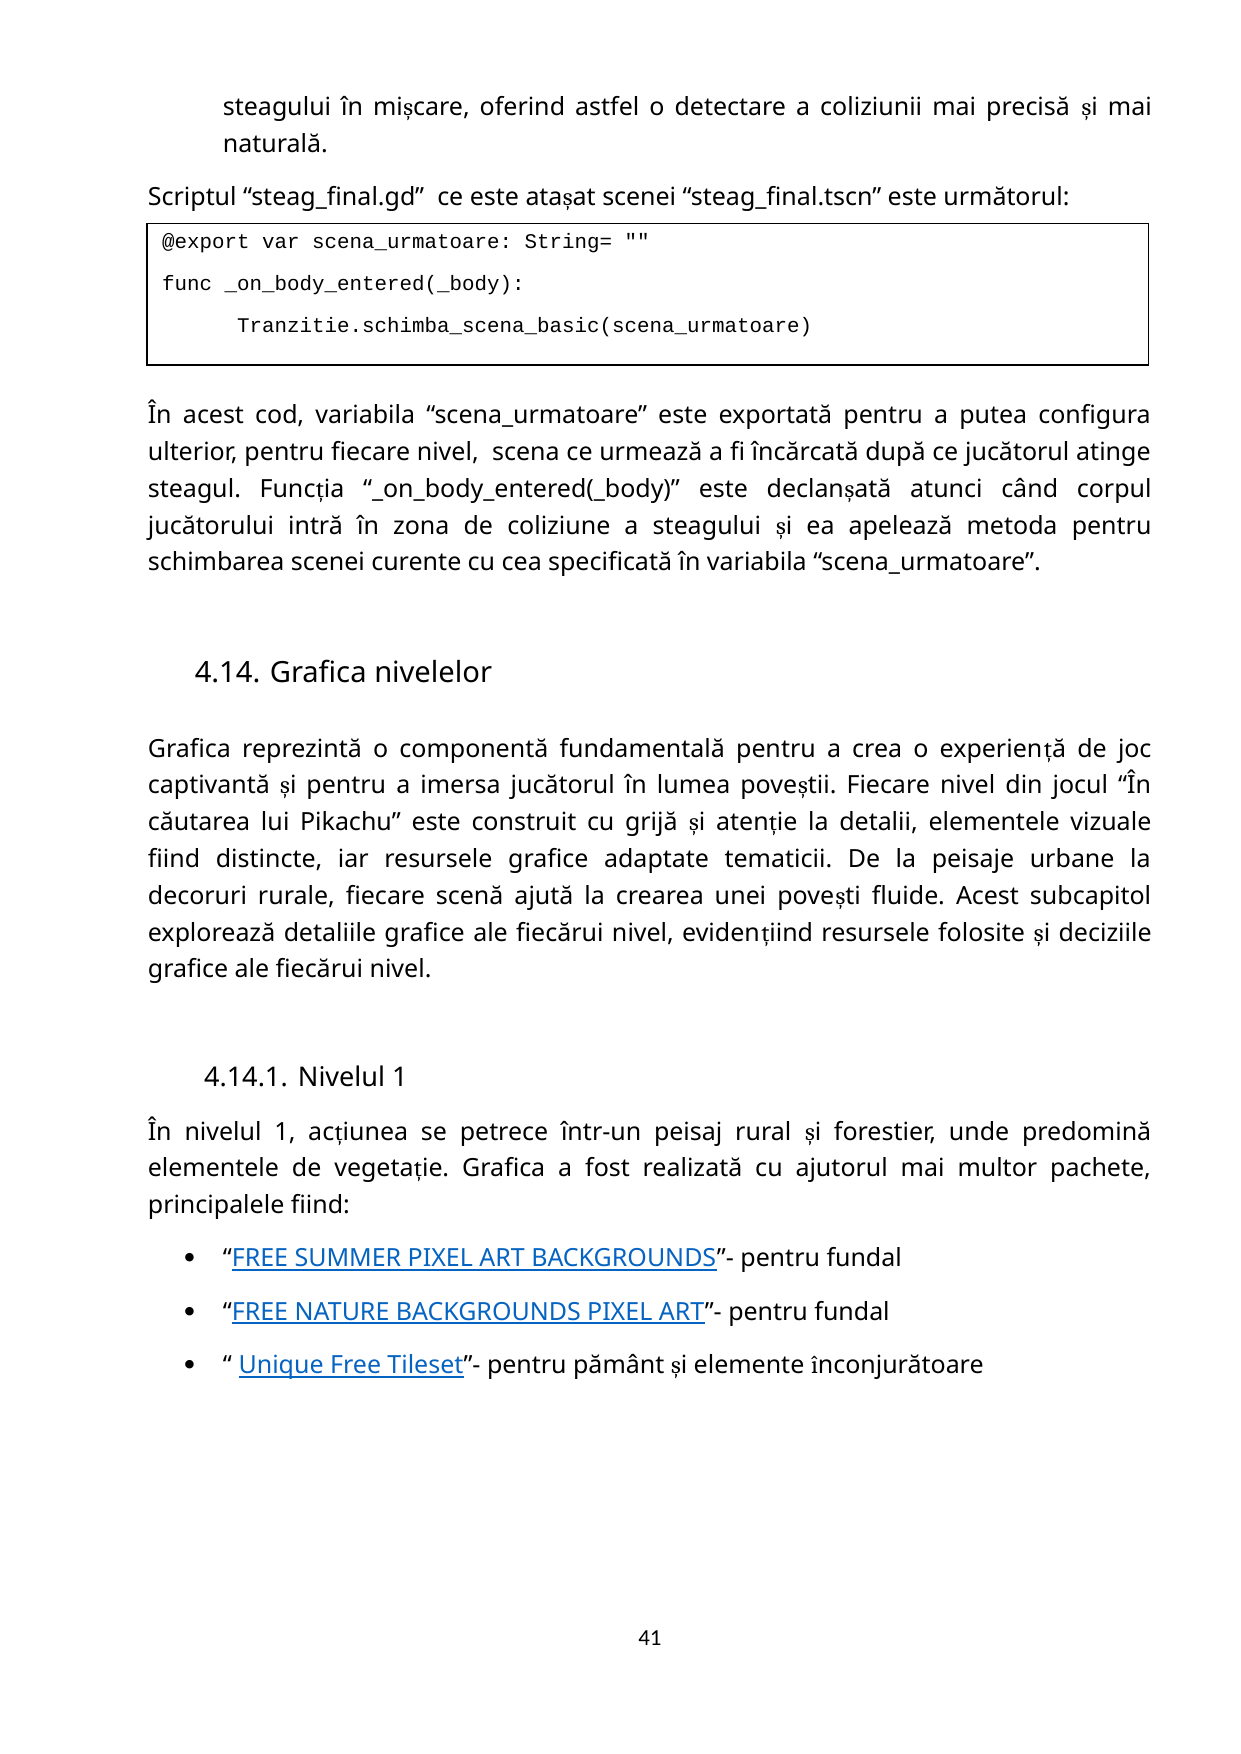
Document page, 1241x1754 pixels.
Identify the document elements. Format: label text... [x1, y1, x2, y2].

text În nivelul 1, acțiunea se petrece într-un peisaj rural și forestier, unde predomină elementele de vegetație. Grafica a fost realizată cu ajutorul mai multor pachete, principalele fiind: [148, 1113, 1152, 1221]
text În acest cod, variabila “scena_urmatoare” este exportată pentru a putea configura ulterior, pentru fiecare nivel, scena ce urmează a fi încărcată după ce jucătorul atinge steagul. Funcția “_on_body_entered(_body)” este declanșată atunci când corpul jucătorului intră în zona de coliziune a steagului și ea apelează metoda pentru schimbarea scenei curente cu cea specificată în variabila “scena_urmatoare”. [148, 232, 1152, 578]
subtitle Nivelul 1 [204, 1058, 1152, 1095]
list “FREE NATURE BACKGROUNDS PIXEL ART”- pentru fundal [185, 1293, 1152, 1328]
text Scriptul “steag_final.gd” ce este atașat scenei “steag_final.tscn” este următorul: [148, 179, 1152, 213]
text Grafica reprezintă o componentă fundamentală pentru a crea o experiență de joc captivantă și pentru a imersa jucătorul în lumea poveștii. Fiecare nivel din jocul “În căutarea lui Pikachu” este construit cu grijă și atenție la detalii, elementele vizuale fiind distincte, iar resursele grafice adaptate tematicii. De la peisaje urbane la decoruri rurale, fiecare scenă ajută la crearea unei povești fluide. Acest subcapitol explorează detaliile grafice ale fiecărui nivel, evidențiind resursele folosite și deciziile grafice ale fiecărui nivel. [148, 730, 1152, 985]
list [185, 89, 1152, 159]
list “ Unique Free Tileset”- pentru pământ și elemente înconjurătoare [185, 1347, 1152, 1381]
list “FREE SUMMER PIXEL ART BACKGROUNDS”- pentru fundal [185, 1240, 1152, 1274]
subtitle Grafica nivelelor [194, 651, 1152, 691]
